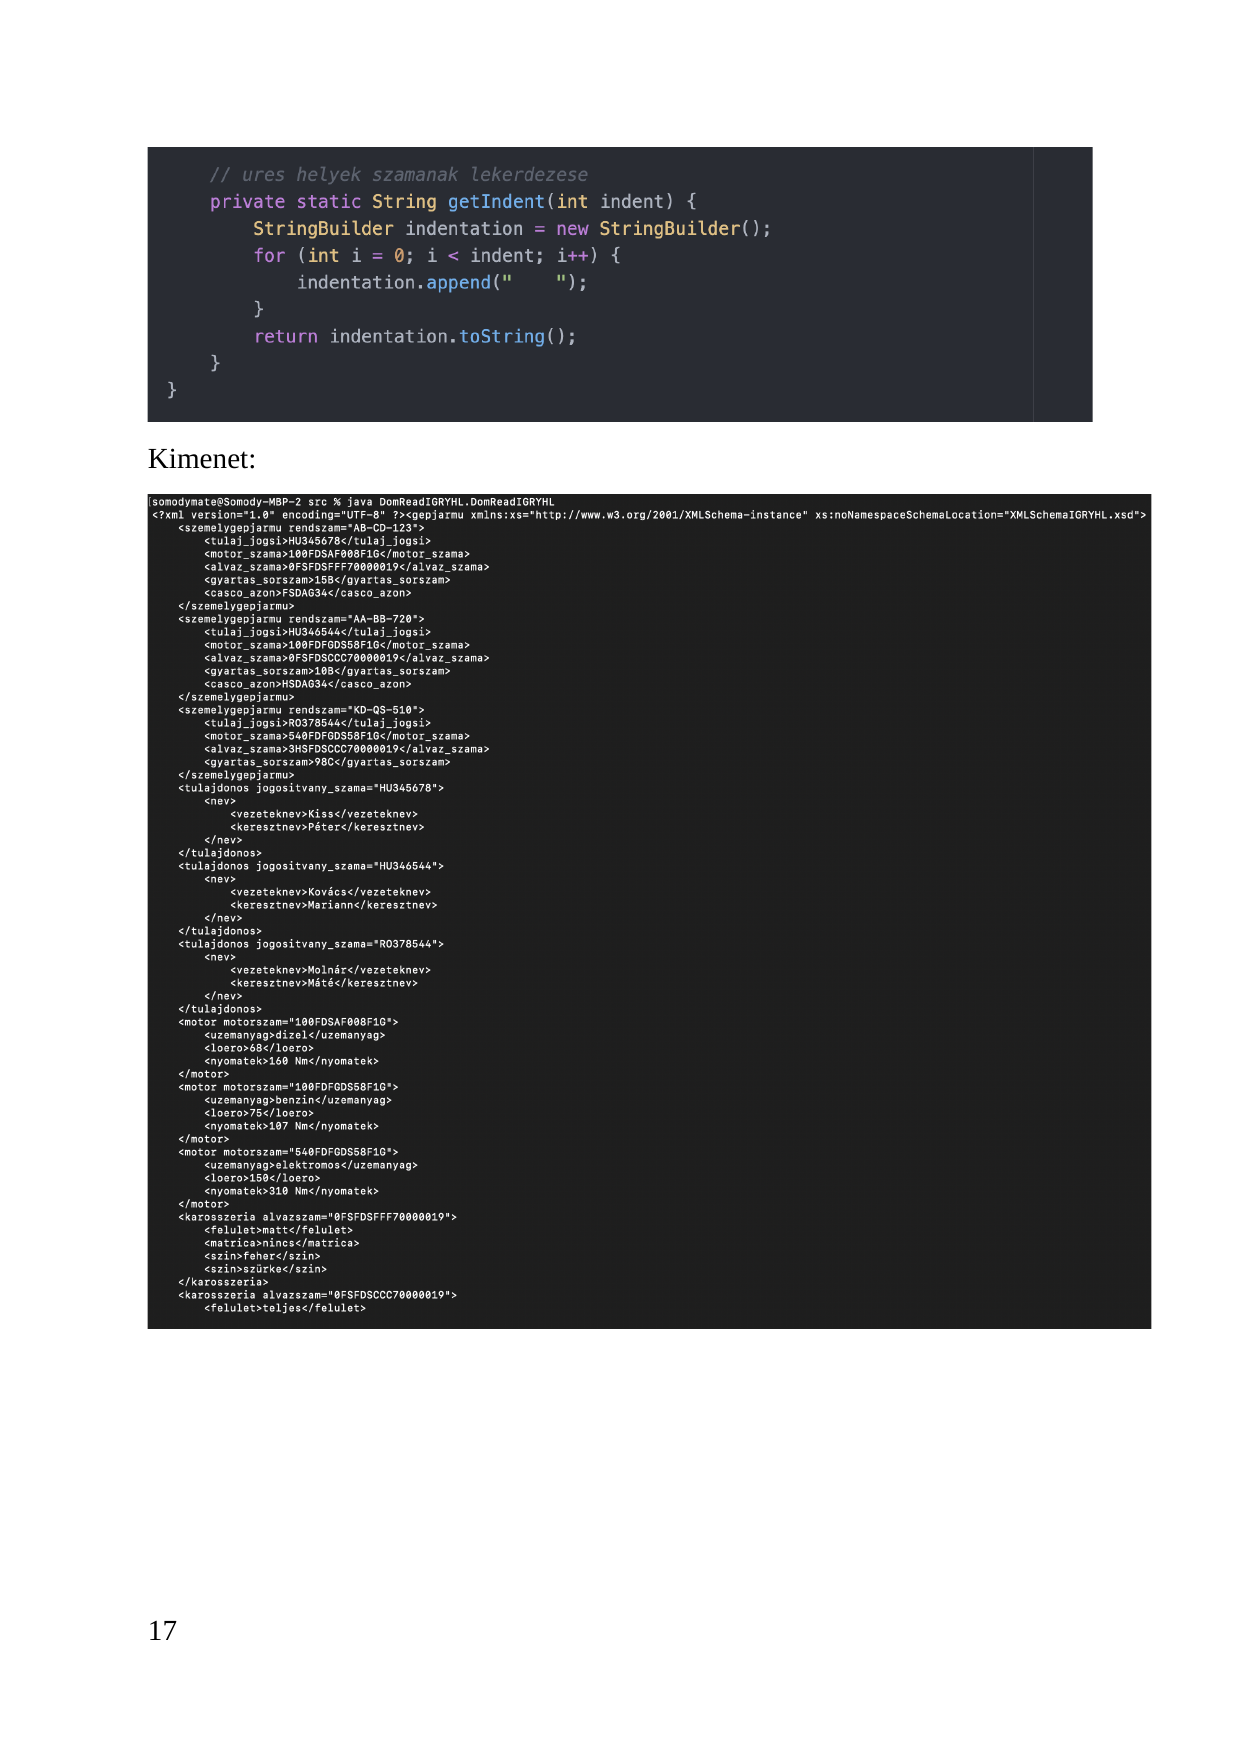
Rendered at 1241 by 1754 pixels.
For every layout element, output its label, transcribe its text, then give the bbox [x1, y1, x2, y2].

picture [147, 147, 1093, 422]
text Kimenet: [148, 441, 1093, 475]
picture [147, 494, 1152, 1329]
